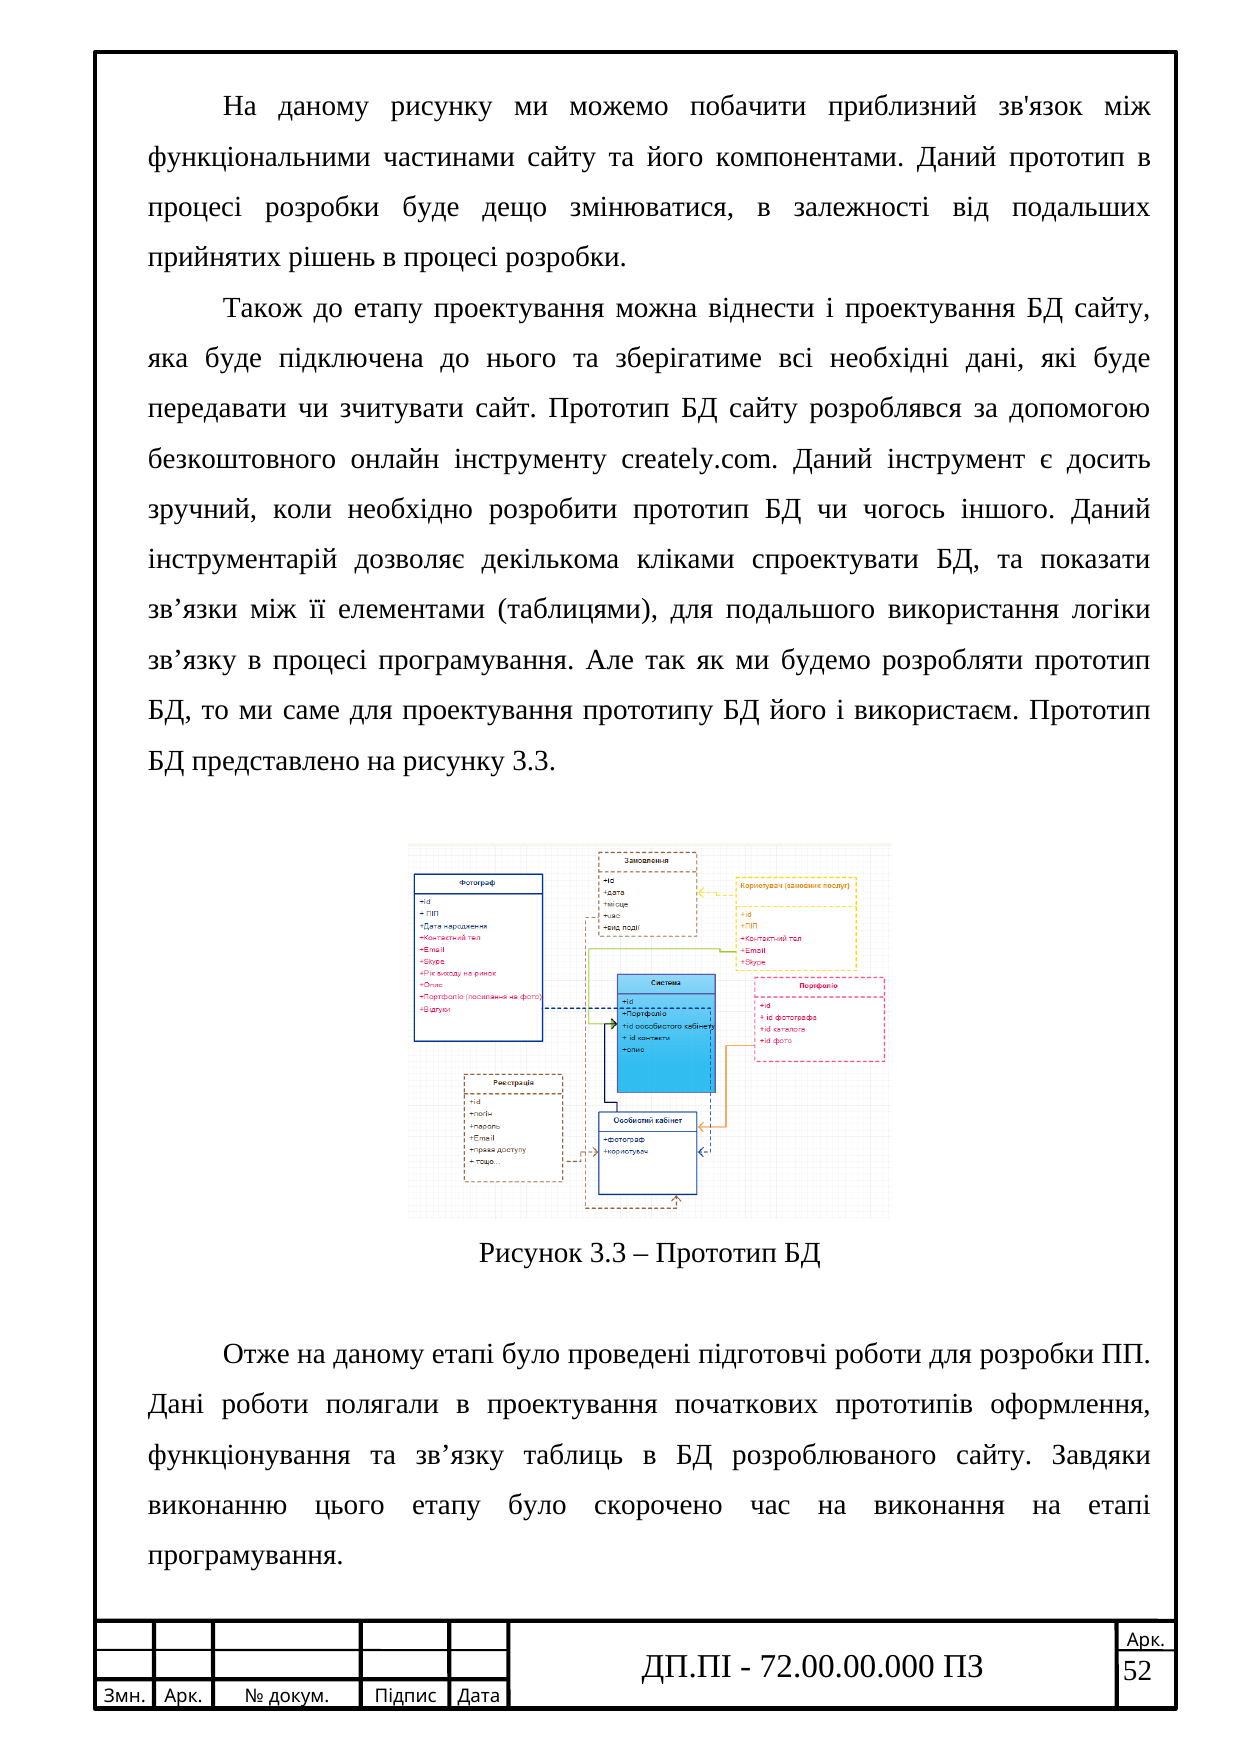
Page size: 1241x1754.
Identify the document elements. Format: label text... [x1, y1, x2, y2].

text Також до етапу проектування можна віднести і проектування БД сайту, яка буде підключена до нього та зберігатиме всі необхідні дані, які буде передавати чи зчитувати сайт. Прототип БД сайту розроблявся за допомогою безкоштовного онлайн інструменту creately.com. Даний інструмент є досить зручний, коли необхідно розробити прототип БД чи чогось іншого. Даний інструментарій дозволяє декількома кліками спроектувати БД, та показати зв’язки між її елементами (таблицями), для подальшого використання логіки зв’язку в процесі програмування. Але так як ми будемо розробляти прототип БД, то ми саме для проектування прототипу БД його і використаєм. Прототип БД представлено на рисунку 3.3. [148, 290, 1152, 776]
picture [407, 843, 892, 1219]
text Отже на даному етапі було проведені підготовчі роботи для розробки ПП. Дані роботи полягали в проектування початкових прототипів оформлення, функціонування та зв’язку таблиць в БД розроблюваного сайту. Завдяки виконанню цього етапу було скорочено час на виконання на етапі програмування. [148, 1336, 1152, 1571]
text Рисунок 3.3 – Прототип БД [148, 1236, 1152, 1269]
text На даному рисунку ми можемо побачити приблизний зв'язок між функціональними частинами сайту та його компонентами. Даний прототип в процесі розробки буде дещо змінюватися, в залежності від подальших прийнятих рішень в процесі розробки. [148, 88, 1152, 273]
